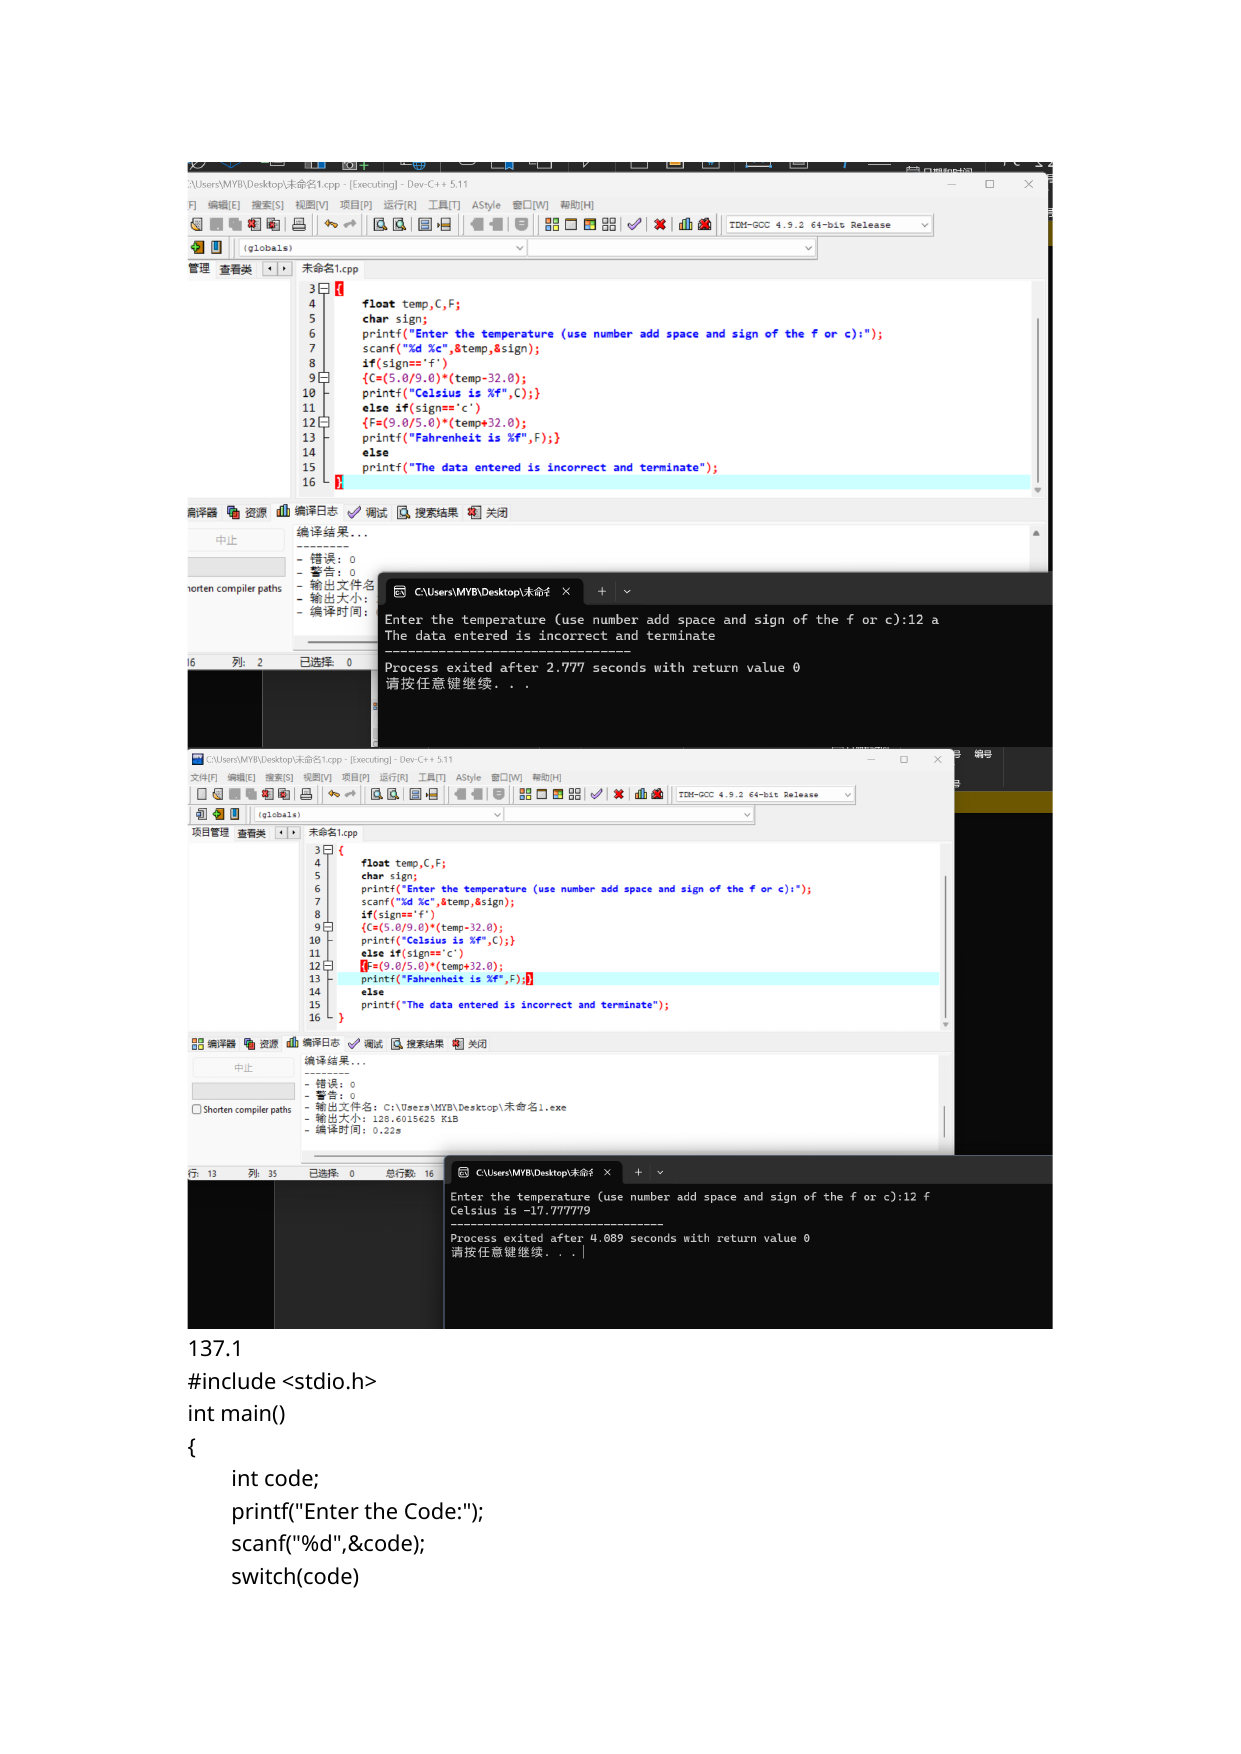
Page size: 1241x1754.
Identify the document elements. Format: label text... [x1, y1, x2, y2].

text int code; [187, 1462, 1053, 1494]
text scanf("%d",&code); [187, 1527, 1053, 1559]
text switch(code) [187, 1559, 1053, 1592]
text int main() [187, 1397, 1053, 1429]
text printf("Enter the Code:"); [187, 1494, 1053, 1527]
picture [187, 162, 1053, 1329]
text 137.1 [187, 1332, 1053, 1364]
text { [187, 1429, 1053, 1462]
text #include <stdio.h> [187, 1364, 1053, 1397]
